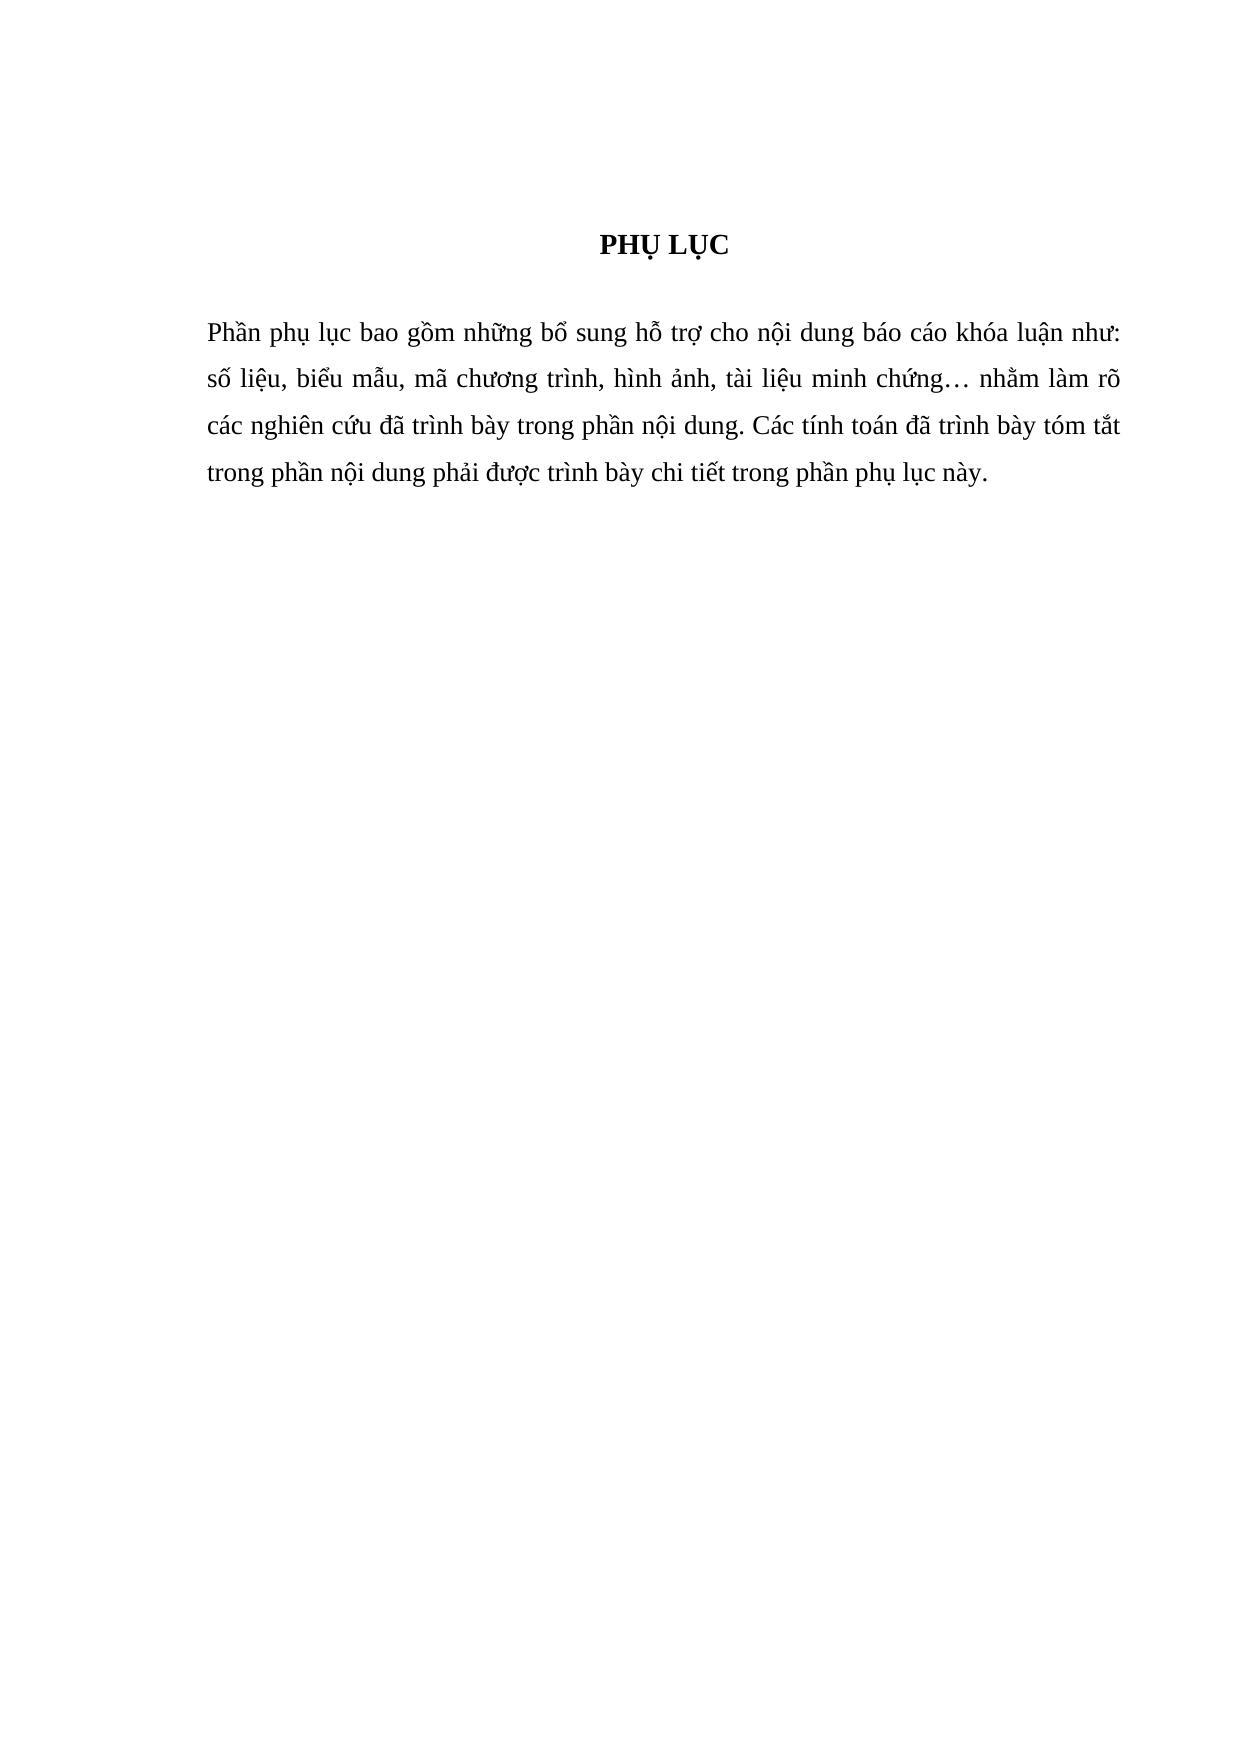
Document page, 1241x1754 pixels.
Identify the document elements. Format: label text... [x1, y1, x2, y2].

text Phần phụ lục bao gồm những bổ sung hỗ trợ cho nội dung báo cáo khóa luận như: số liệu, biểu mẫu, mã chương trình, hình ảnh, tài liệu minh chứng… nhằm làm rõ các nghiên cứu đã trình bày trong phần nội dung. Các tính toán đã trình bày tóm tắt trong phần nội dung phải được trình bày chi tiết trong phần phụ lục này. [207, 316, 1122, 487]
text PHỤ LỤC [207, 227, 1122, 261]
